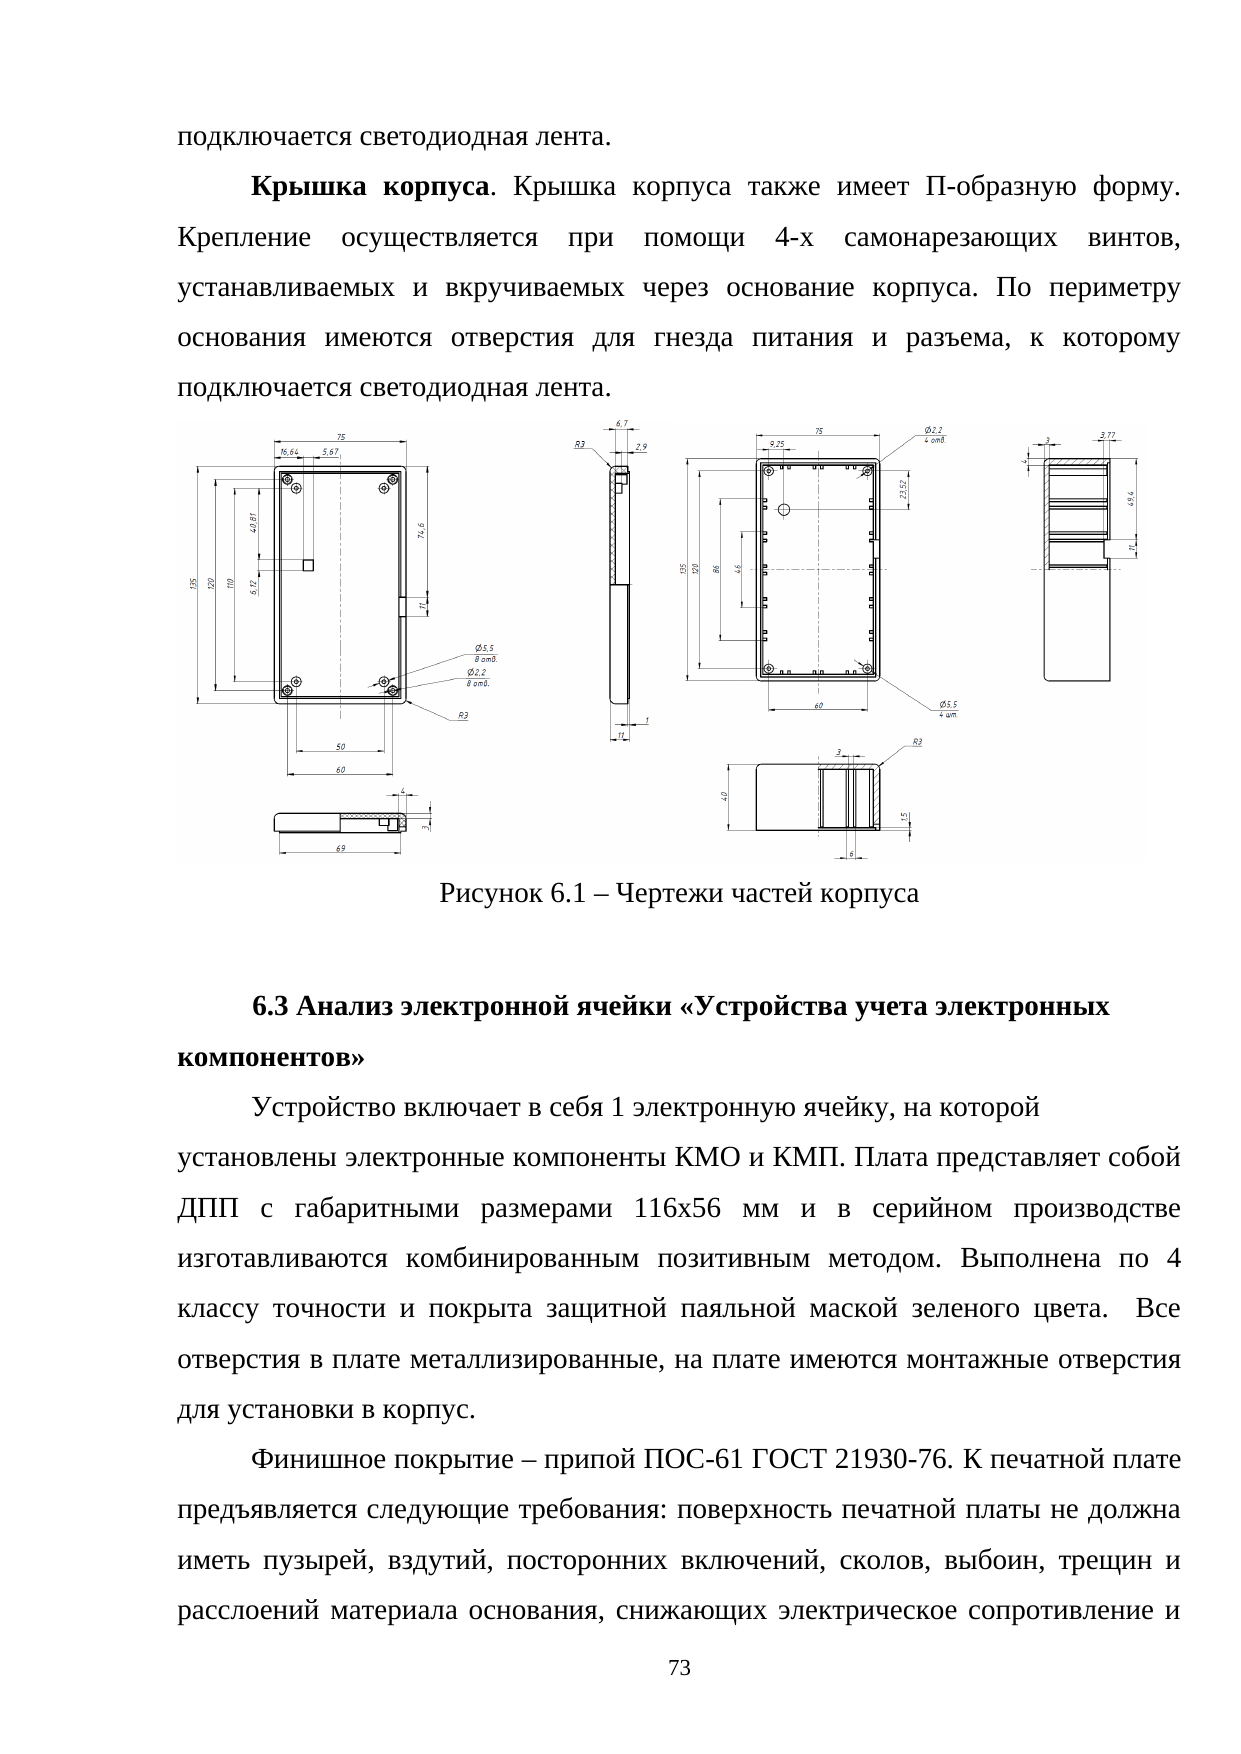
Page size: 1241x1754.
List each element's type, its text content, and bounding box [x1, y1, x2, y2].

text установлены электронные компоненты КМО и КМП. Плата представляет собой ДПП с габаритными размерами 116х56 мм и в серийном производстве изготавливаются комбинированным позитивным методом. Выполнена по 4 классу точности и покрыта защитной паяльной маской зеленого цвета. Все отверстия в плате металлизированные, на плате имеются монтажные отверстия для установки в корпус. [177, 1139, 1182, 1424]
text Крышка корпуса. Крышка корпуса также имеет П-образную форму. Крепление осуществляется при помощи 4-х самонарезающих винтов, устанавливаемых и вкручиваемых через основание корпуса. По периметру основания имеются отверстия для гнезда питания и разъема, к которому подключается светодиодная лента. [177, 168, 1182, 403]
text Рисунок 6.1 – Чертежи частей корпуса [177, 875, 1182, 909]
picture [177, 420, 1146, 863]
subtitle 6.3 Анализ электронной ячейки «Устройства учета электронных компонентов» [177, 988, 1182, 1072]
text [177, 1441, 1182, 1626]
text Устройство включает в себя 1 электронную ячейку, на которой [177, 1089, 1182, 1123]
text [177, 118, 1182, 152]
